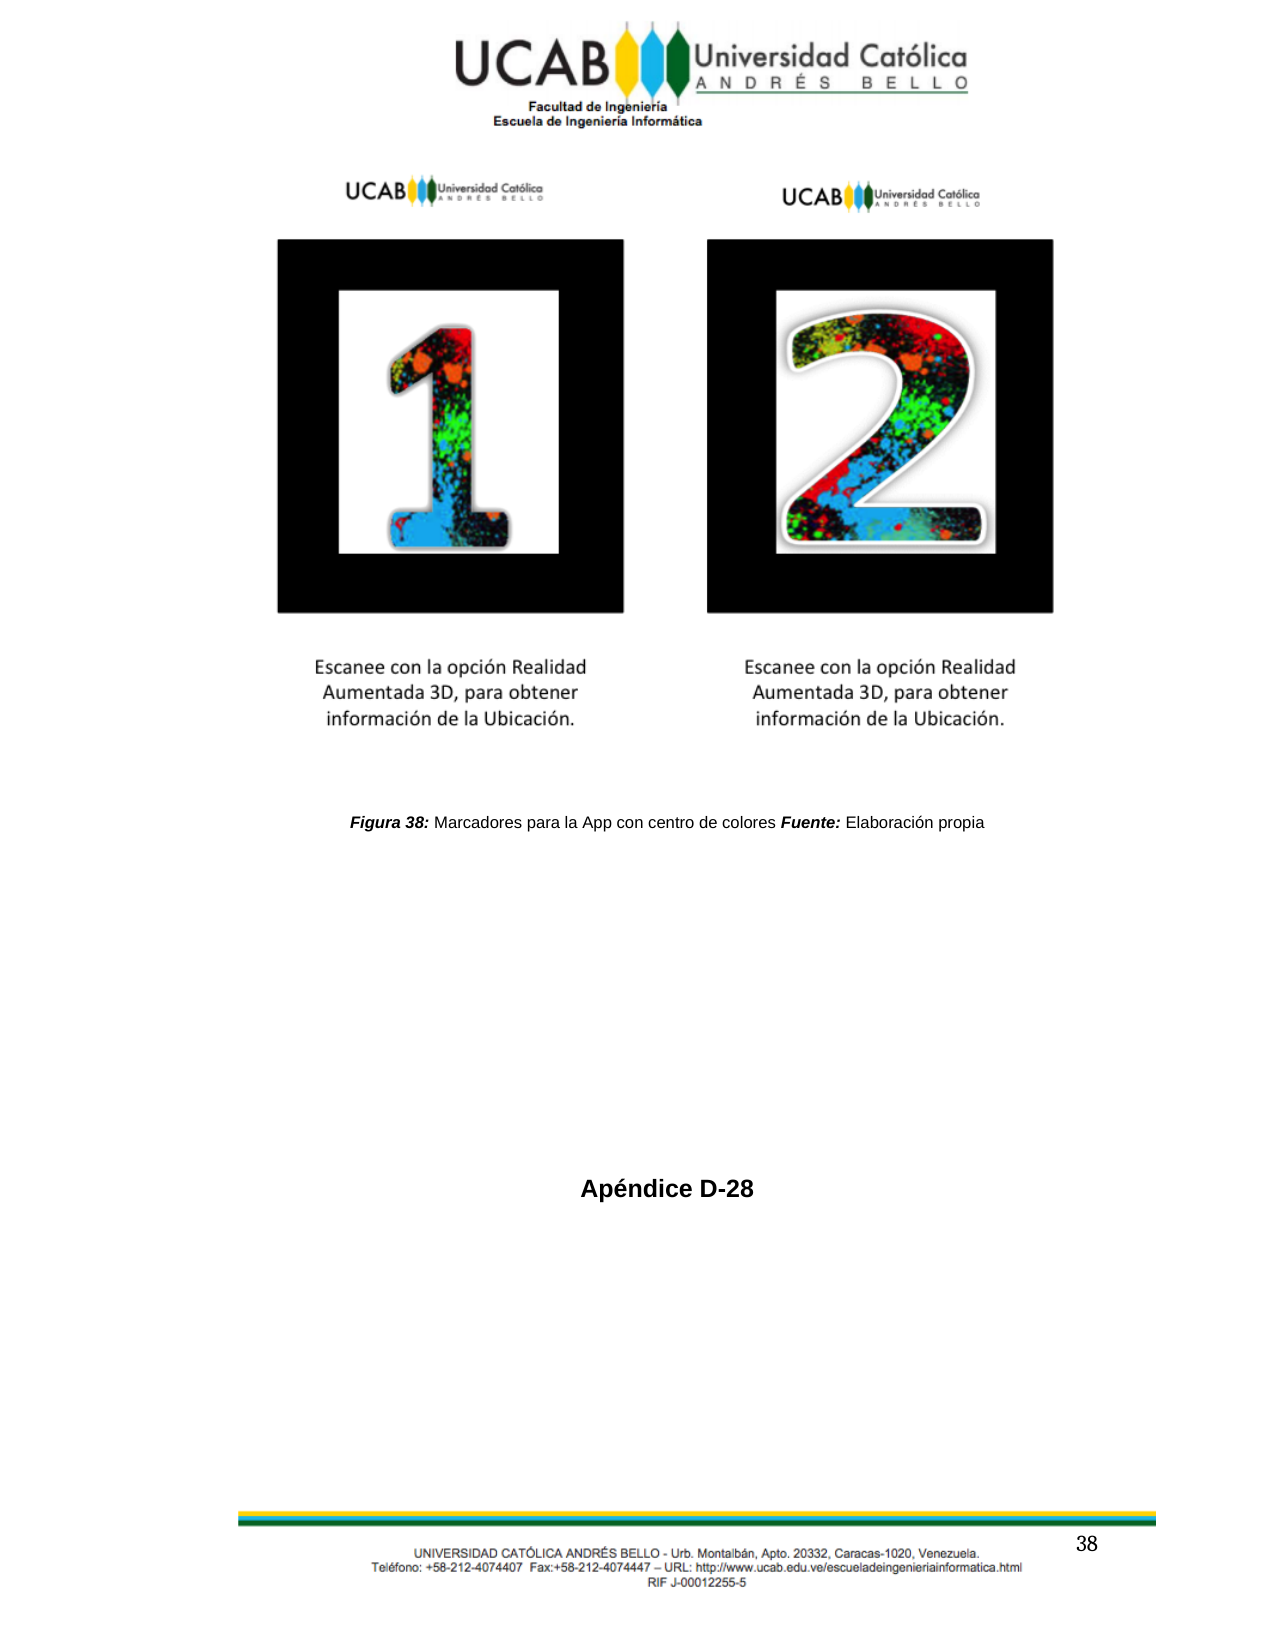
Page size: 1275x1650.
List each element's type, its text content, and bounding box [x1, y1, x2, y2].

text Figura 38: Marcadores para la App con centro de colores Fuente: Elaboración propia [236, 813, 1098, 832]
picture [414, 0, 1033, 144]
picture [236, 147, 1097, 795]
subtitle Apéndice D-28 [236, 1174, 1098, 1203]
picture [236, 1508, 1156, 1595]
